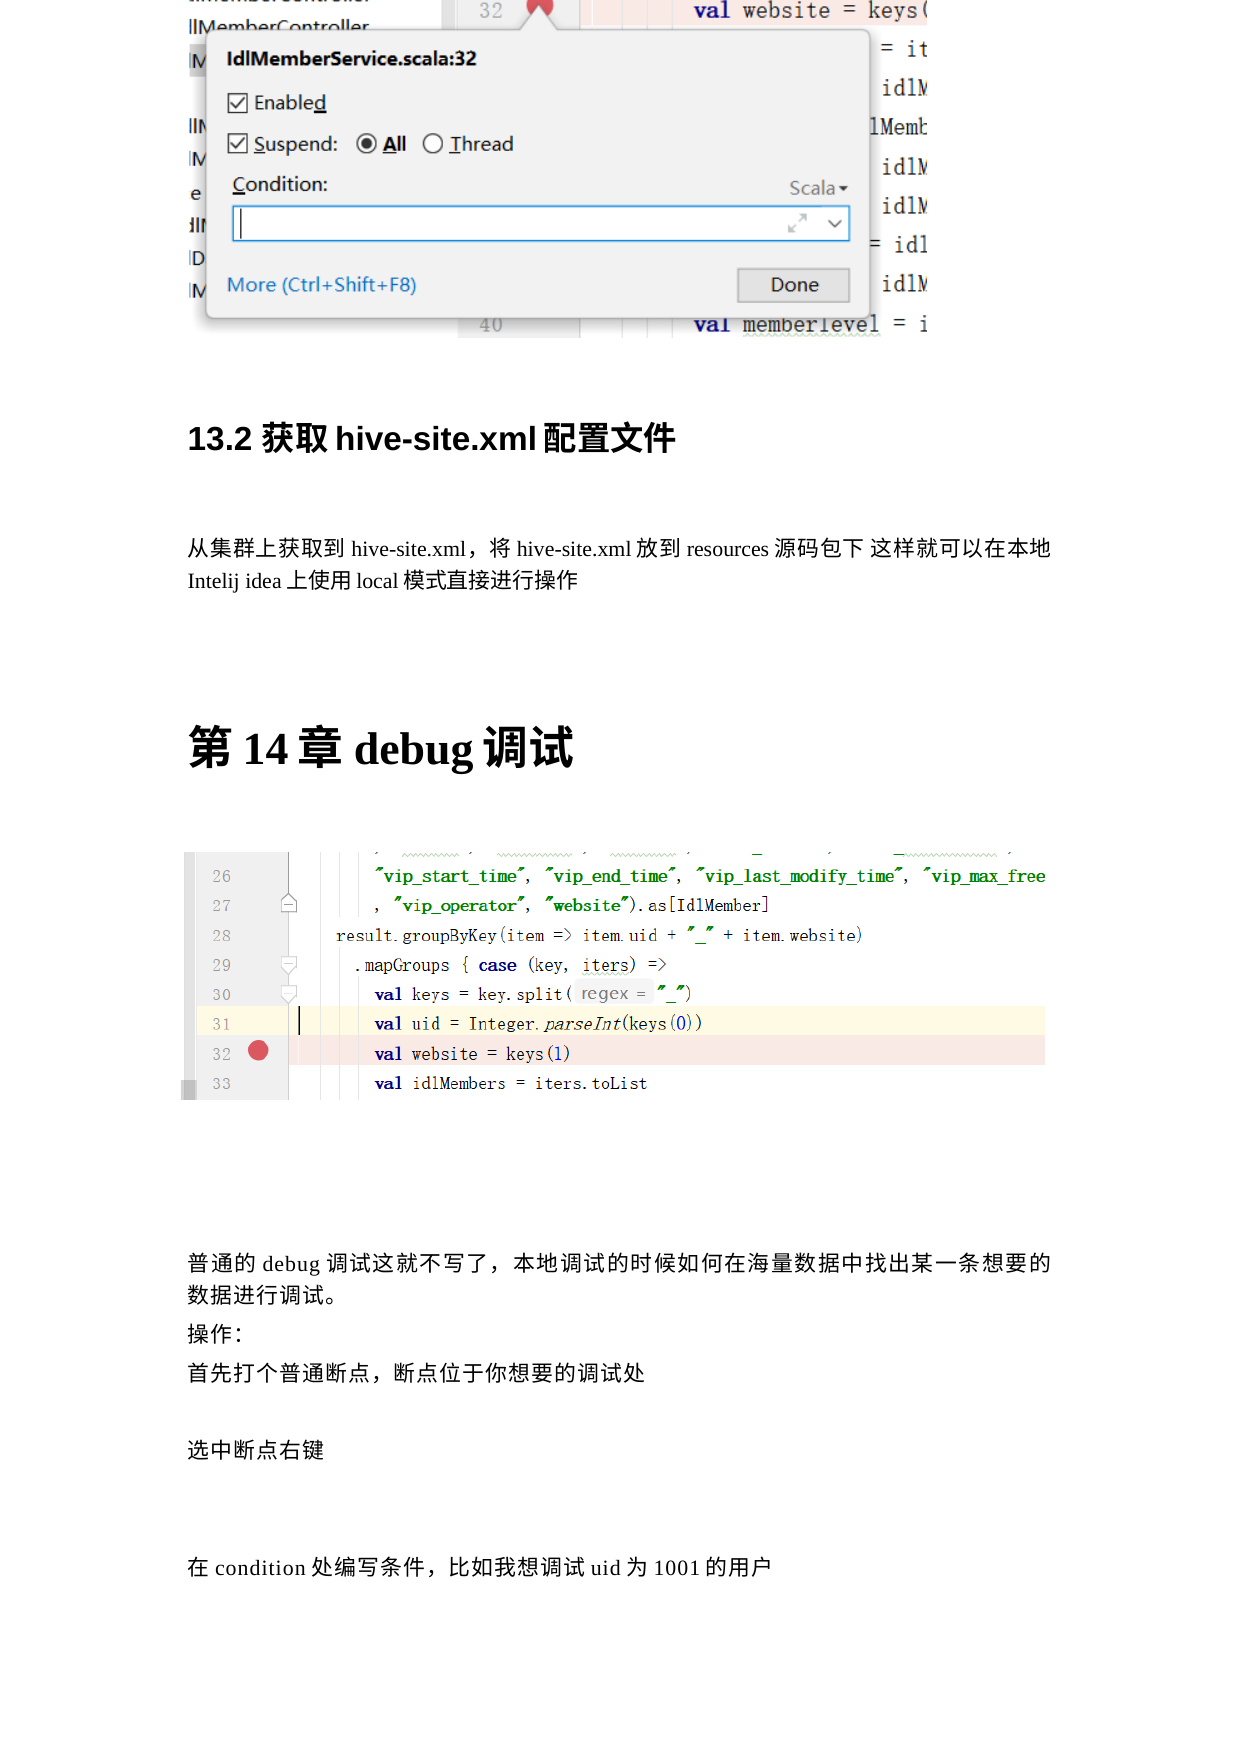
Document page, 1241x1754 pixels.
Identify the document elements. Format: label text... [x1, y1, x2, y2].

picture [180, 852, 1045, 1100]
subtitle 第14章 debug调试 [187, 696, 1053, 793]
text 操作： [187, 1317, 1053, 1349]
picture [189, 0, 927, 338]
text 普通的debug调试这就不写了，本地调试的时候如何在海量数据中找出某一条想要的数据进行调试。 [187, 921, 1053, 1311]
text 首先打个普通断点，断点位于你想要的调试处 [187, 1356, 1053, 1388]
subtitle 13.2 获取hive-site.xml配置文件 [187, 162, 1053, 469]
text 从集群上获取到hive-site.xml，将hive-site.xml放到resources源码包下 这样就可以在本地Intelij idea上使用local模式直接进行操作 [187, 531, 1053, 596]
text 选中断点右键 [187, 1433, 1053, 1466]
text 在condition处编写条件，比如我想调试uid为1001的用户 [187, 1549, 1053, 1582]
